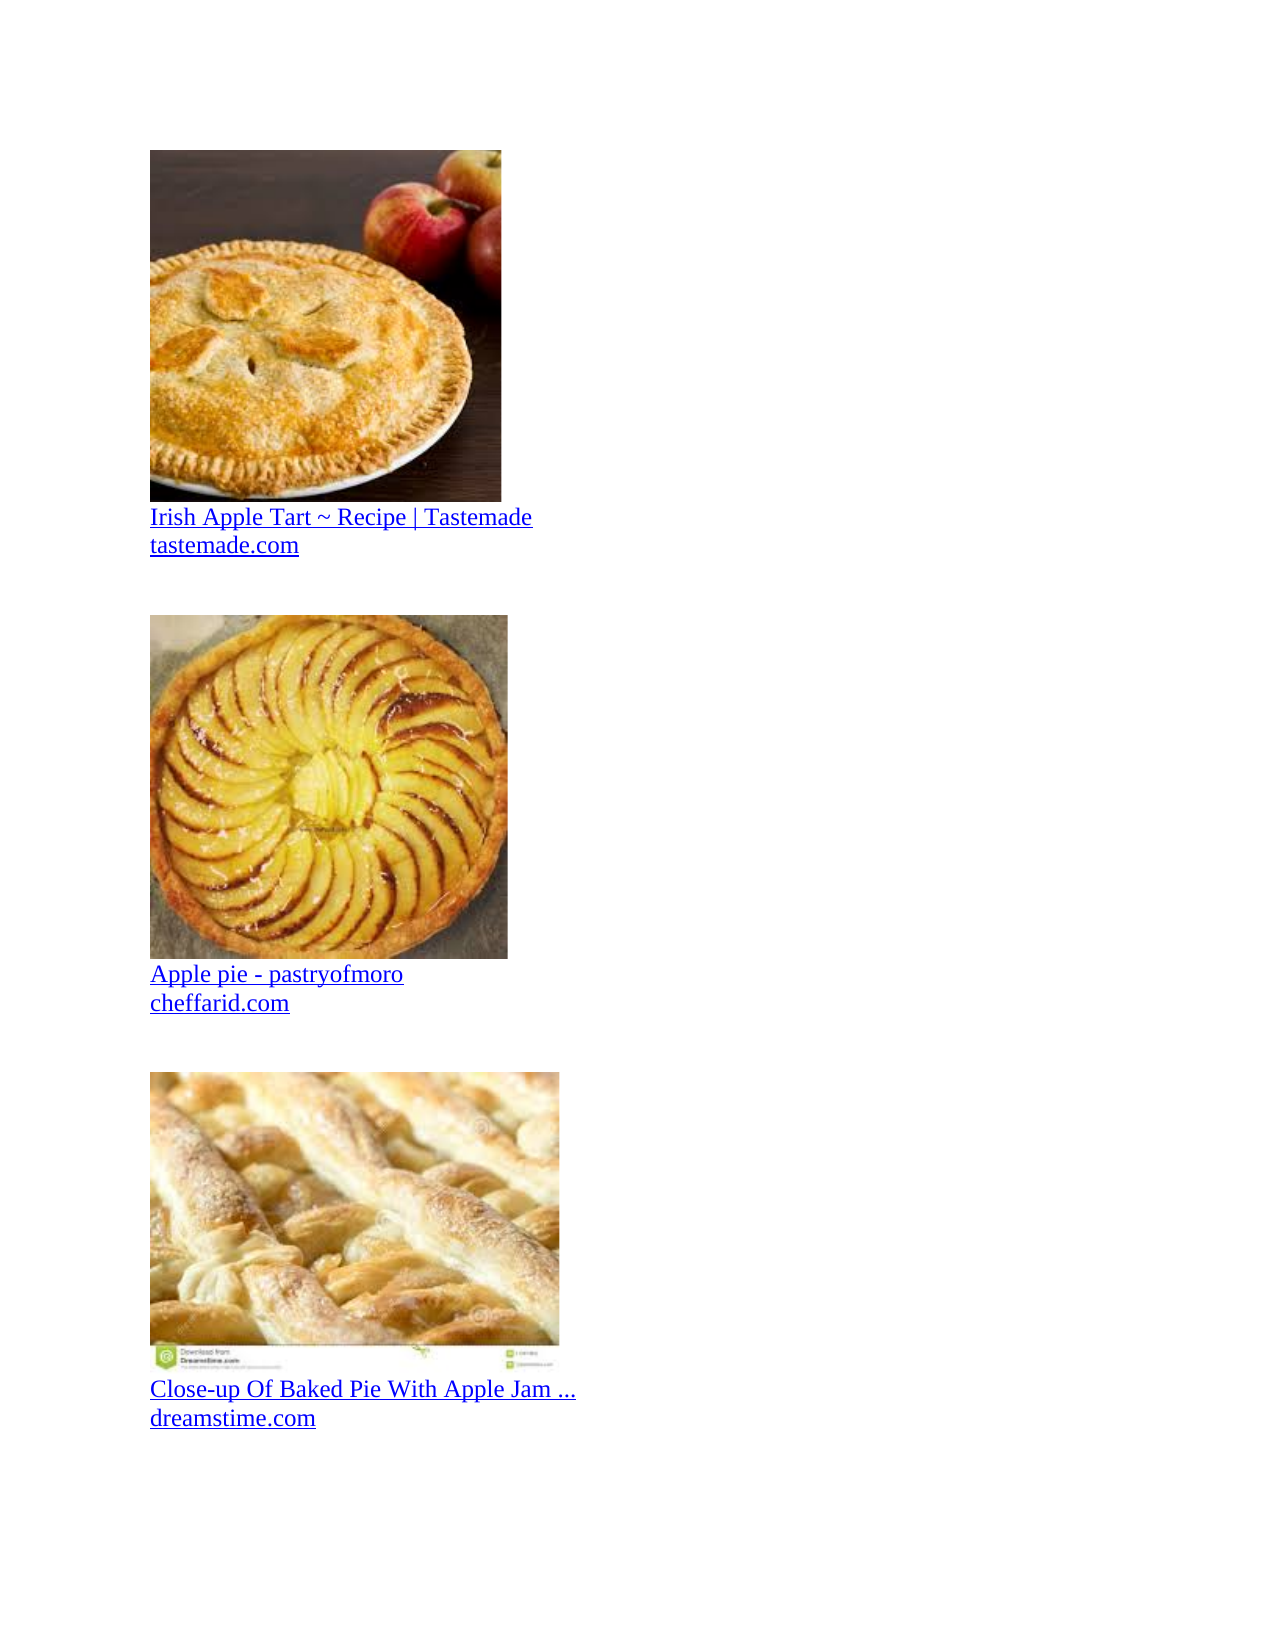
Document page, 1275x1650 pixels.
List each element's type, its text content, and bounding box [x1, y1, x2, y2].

picture [150, 1072, 560, 1374]
picture [150, 150, 502, 502]
text tastemade.com [150, 530, 1125, 559]
text dreamstime.com [150, 1403, 1125, 1431]
text cheffarid.com [150, 988, 1125, 1016]
picture [150, 615, 508, 959]
text Apple pie - pastryofmoro [150, 959, 1125, 988]
text Close-up Of Baked Pie With Apple Jam ... [150, 1374, 1125, 1403]
text Irish Apple Tart ~ Recipe | Tastemade [150, 502, 1125, 530]
